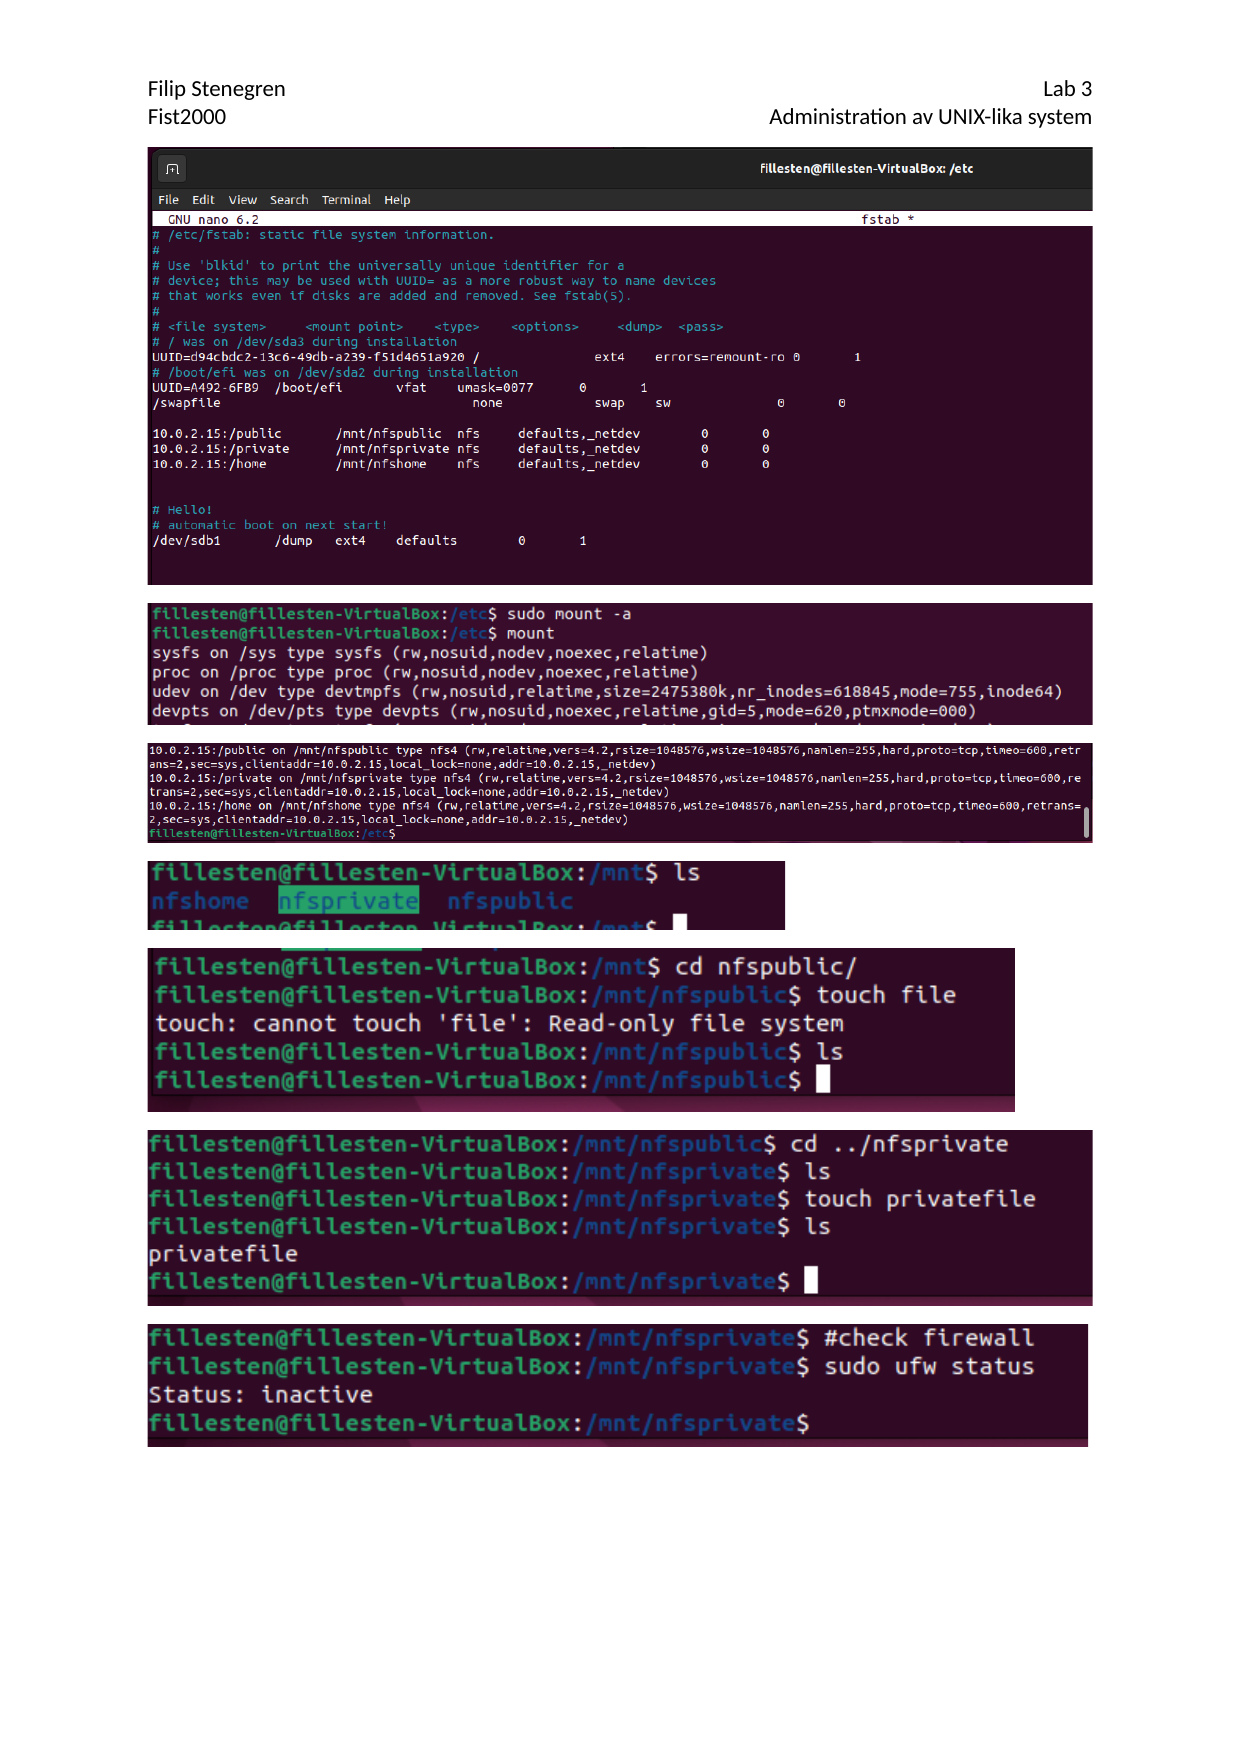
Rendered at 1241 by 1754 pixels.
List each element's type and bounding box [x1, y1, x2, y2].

picture [147, 1130, 1093, 1306]
picture [147, 743, 1093, 843]
picture [147, 861, 785, 930]
picture [147, 1324, 1089, 1447]
picture [147, 948, 1015, 1112]
picture [147, 603, 1093, 725]
picture [147, 147, 1093, 585]
